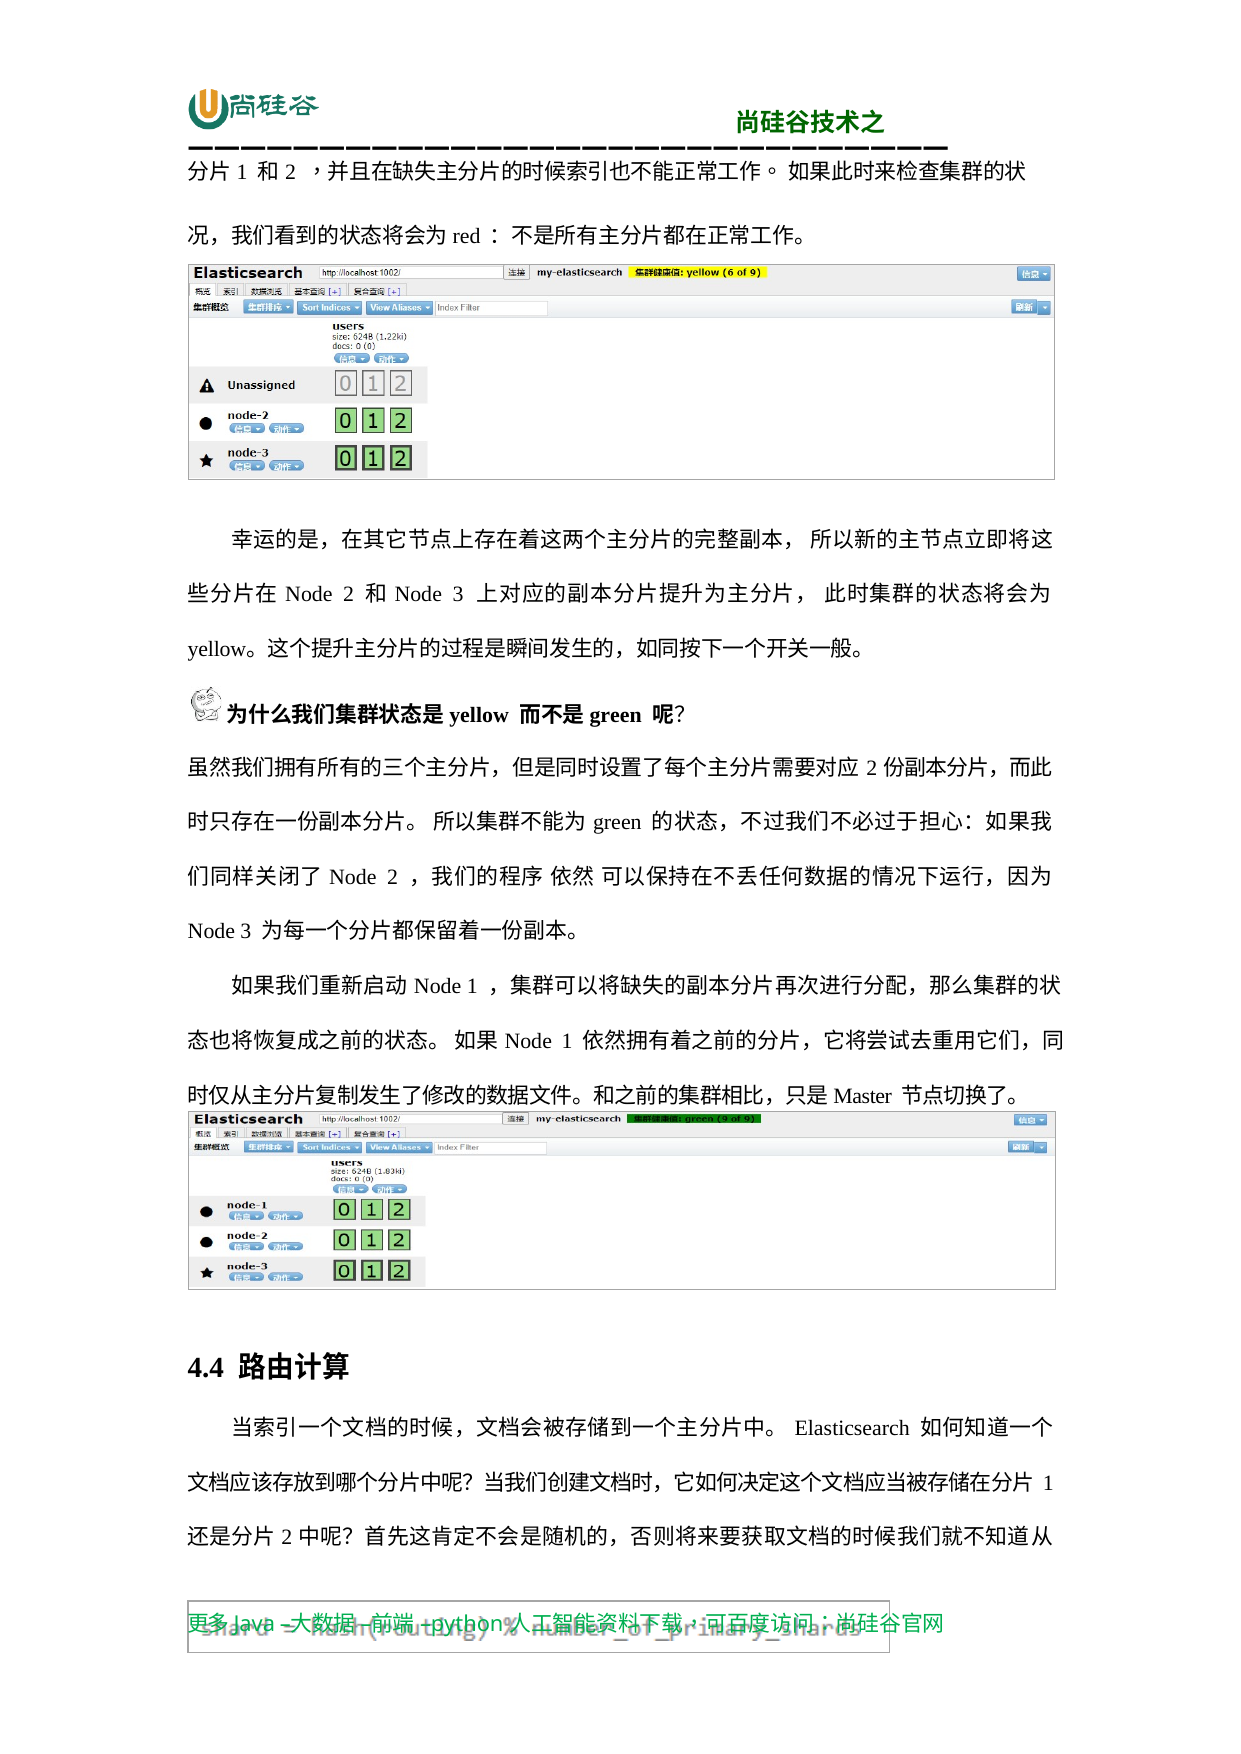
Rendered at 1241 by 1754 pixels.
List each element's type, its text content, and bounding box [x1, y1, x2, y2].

list 路由计算 [187, 1343, 1076, 1386]
picture [187, 88, 320, 130]
picture [189, 1112, 1055, 1287]
text 况，我们看到的状态将会为 red ：不是所有主分片都在正常工作。 [187, 218, 1076, 249]
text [187, 156, 1054, 186]
picture [189, 686, 222, 722]
text 虽然我们拥有所有的三个主分片，但是同时设置了每个主分片需要对应 2 份副本分片，而此时只存在一份副本分片。 所以集群不能为 green 的状态，不过我们不必过于担心：如果我们同样关闭了 Node 2 ，我们的程序 依然 可以保持在不丢任何数据的情况下运行，因为 Node 3 为每一个分片都保留着一份副本。 [187, 749, 1054, 945]
picture [189, 265, 1054, 478]
picture [733, 1620, 744, 1624]
picture [733, 1626, 744, 1630]
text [187, 1410, 1054, 1551]
picture [201, 1616, 861, 1641]
text 为什么我们集群状态是 yellow 而不是 green 呢？ [190, 686, 1076, 728]
text 如果我们重新启动 Node 1 ，集群可以将缺失的副本分片再次进行分配，那么集群的状态也将恢复成之前的状态。 如果 Node 1 依然拥有着之前的分片，它将尝试去重用它们，同时仅从主分片复制发生了修改的数据文件。和之前的集群相比，只是 Master 节点切换了。 [187, 968, 1064, 1109]
